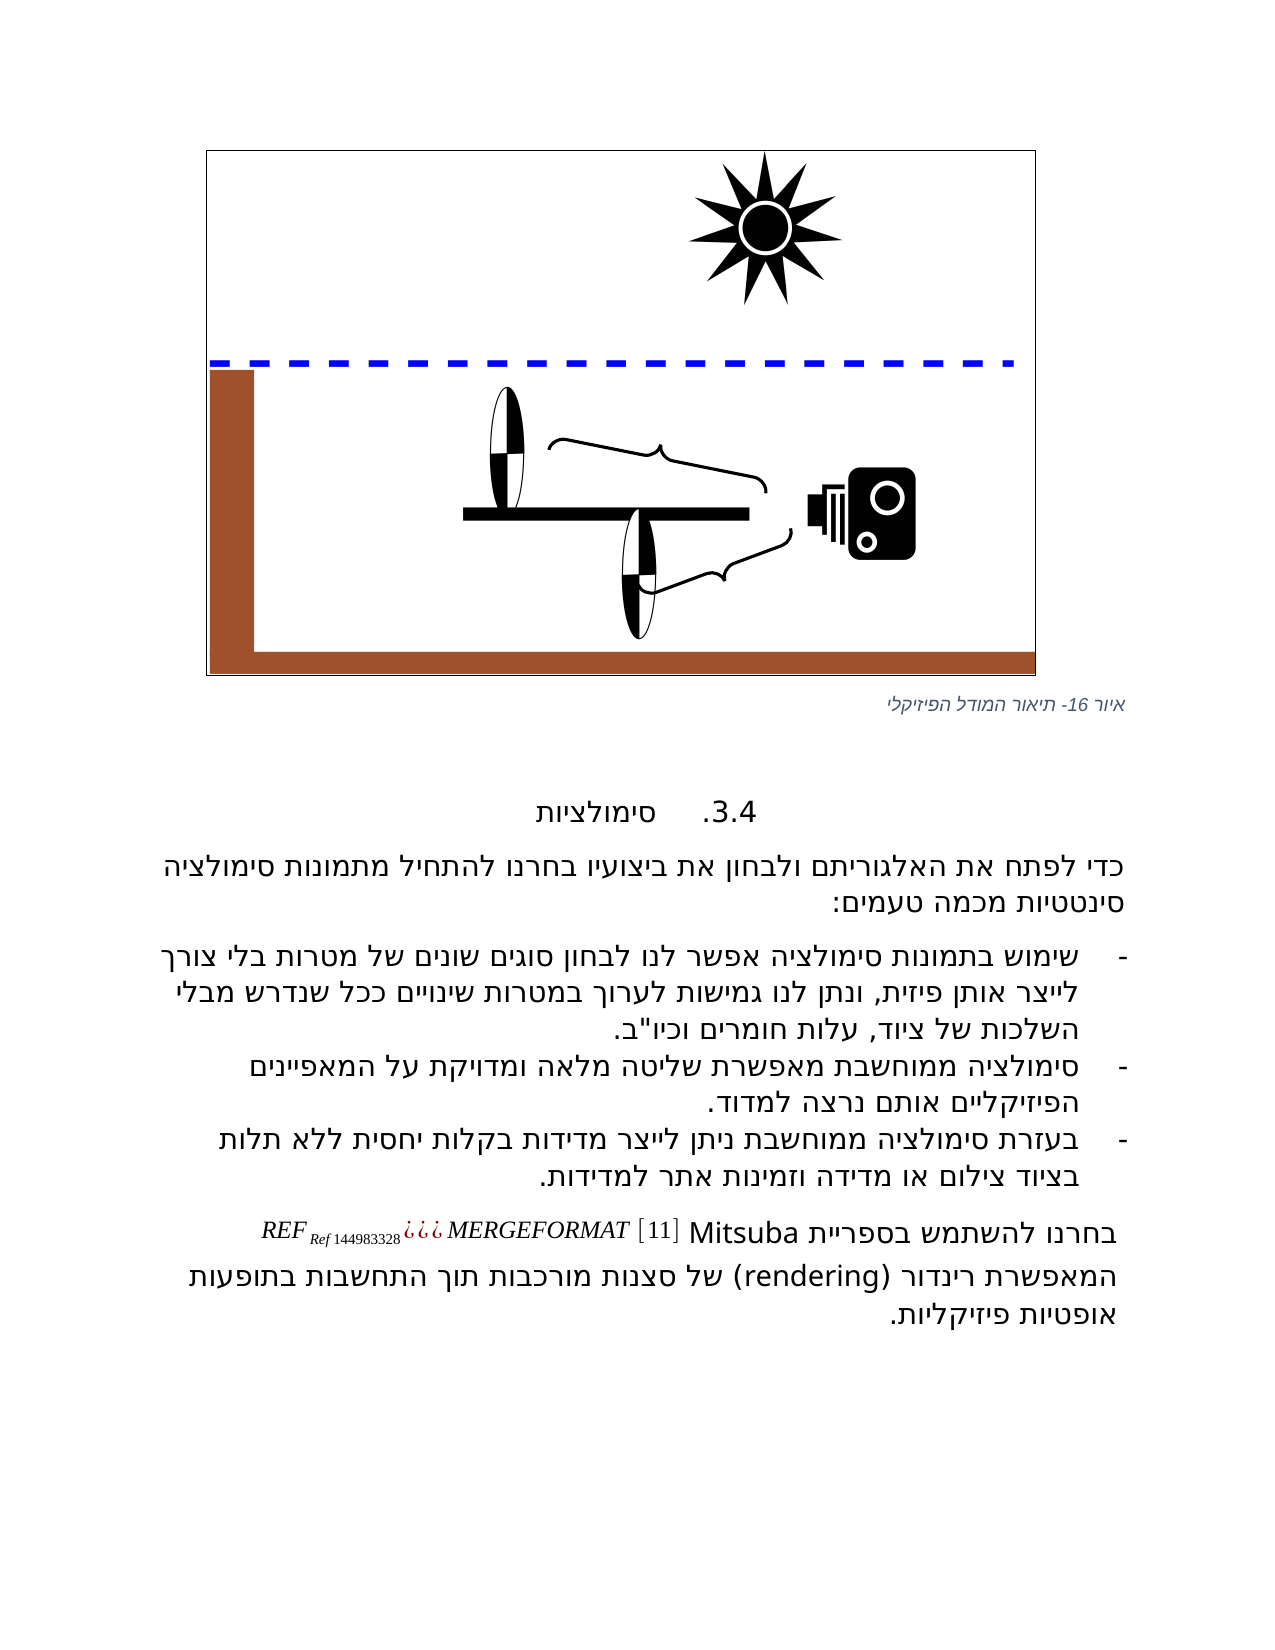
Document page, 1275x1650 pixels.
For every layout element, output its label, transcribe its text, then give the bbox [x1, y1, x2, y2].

picture [207, 151, 1035, 675]
list בעזרת סימולציה ממוחשבת ניתן לייצר מדידות בקלות יחסית ללא תלות בציוד צילום או מדידה וזמינות אתר למדידות. [150, 1122, 1118, 1193]
text בחרנו להשתמש בספריית Mitsuba המאפשרת רינדור (rendering) של סצנות מורכבות תוך התחשבות בתופעות אופטיות פיזיקליות. [150, 1212, 1118, 1331]
list שימוש בתמונות סימולציה אפשר לנו לבחון סוגים שונים של מטרות בלי צורך לייצר אותן פיזית, ונתן לנו גמישות לערוך במטרות שינויים ככל שנדרש מבלי השלכות של ציוד, עלות חומרים וכיו"ב. [150, 939, 1118, 1046]
text איור 16- תיאור המודל הפיזיקלי [150, 694, 1125, 716]
subtitle סימולציות [150, 796, 1087, 830]
list סימולציה ממוחשבת מאפשרת שליטה מלאה ומדויקת על המאפיינים הפיזיקליים אותם נרצה למדוד. [150, 1049, 1118, 1120]
text כדי לפתח את האלגוריתם ולבחון את ביצועיו בחרנו להתחיל מתמונות סימולציה סינטטיות מכמה טעמים: [150, 849, 1125, 920]
